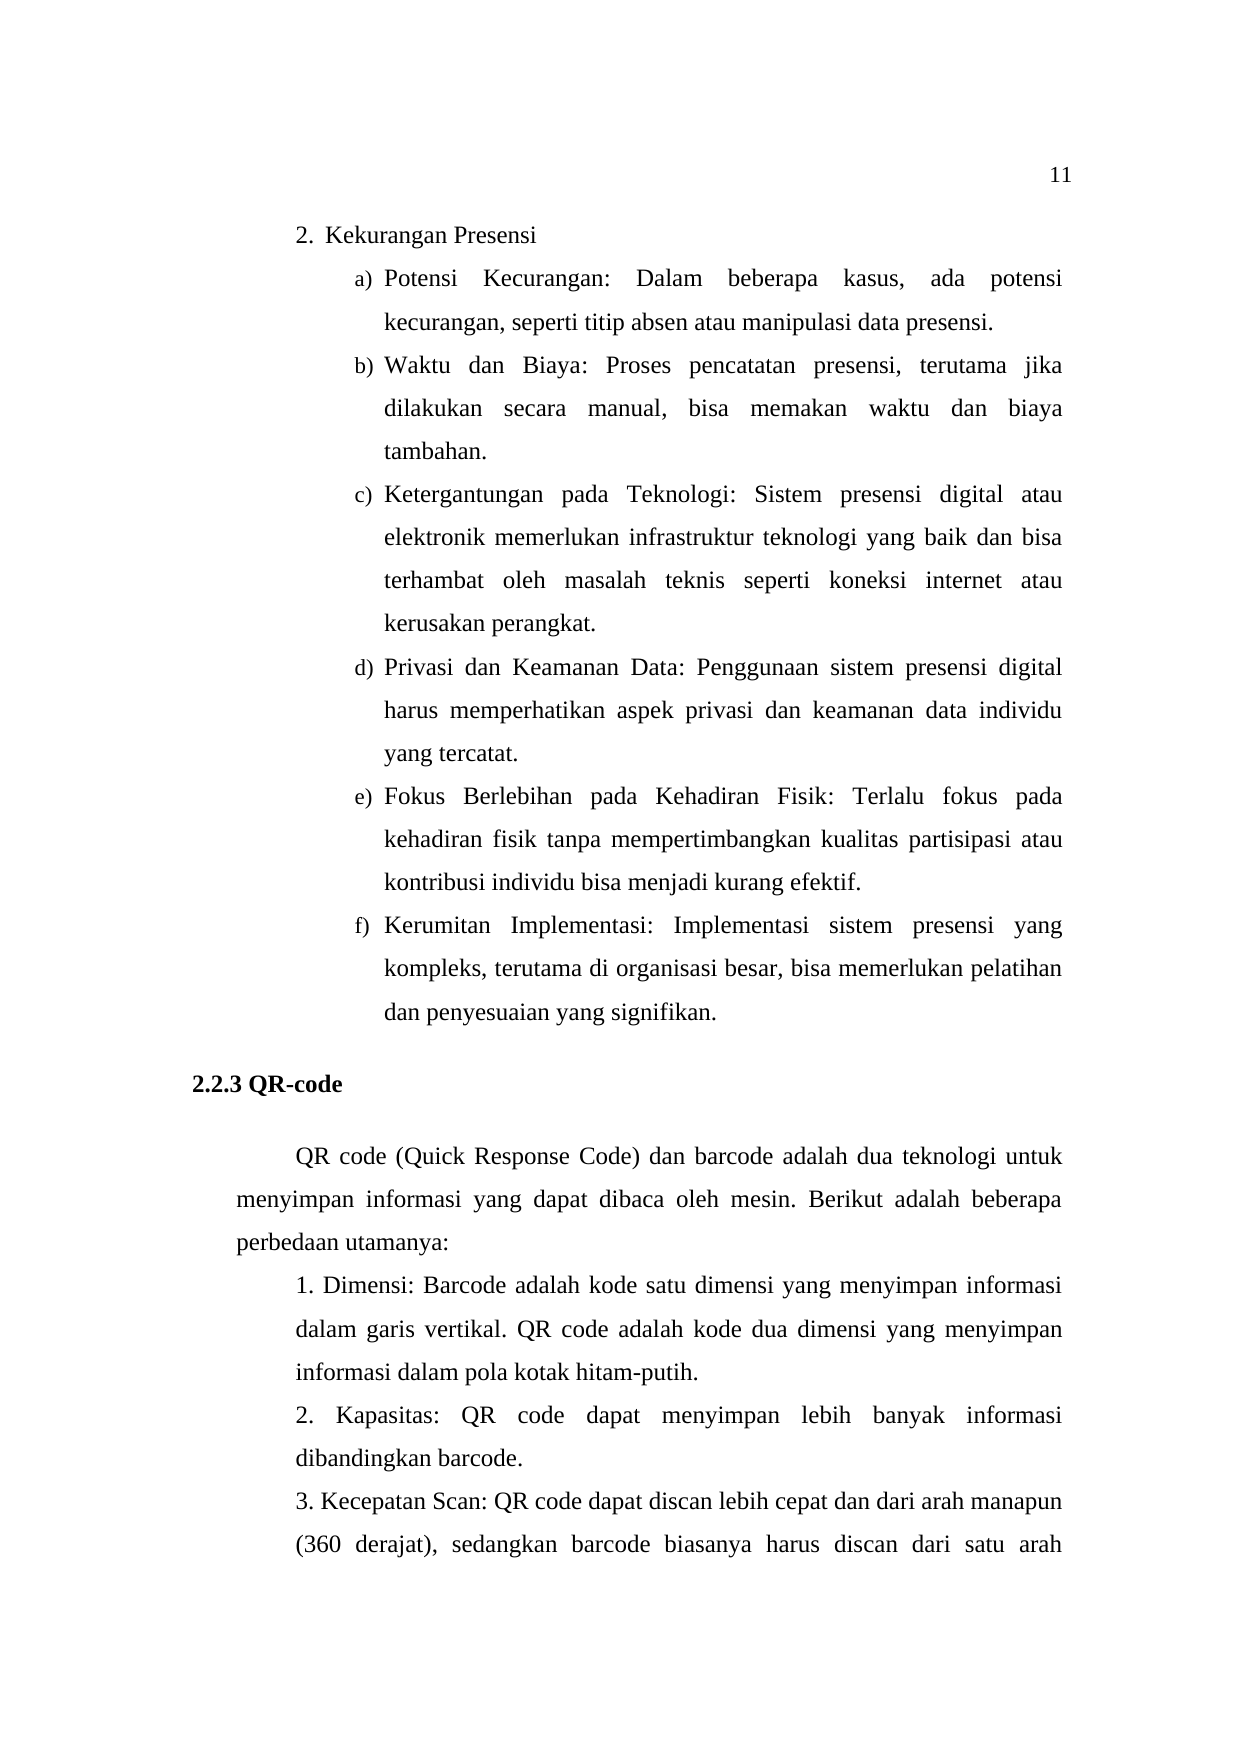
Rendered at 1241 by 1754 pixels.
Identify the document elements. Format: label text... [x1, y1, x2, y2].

text 1. Dimensi: Barcode adalah kode satu dimensi yang menyimpan informasi dalam garis vertikal. QR code adalah kode dua dimensi yang menyimpan informasi dalam pola kotak hitam-putih. [295, 1271, 1063, 1386]
list Privasi dan Keamanan Data: Penggunaan sistem presensi digital harus memperhatikan aspek privasi dan keamanan data individu yang tercatat. [354, 652, 1063, 767]
list Waktu dan Biaya: Proses pencatatan presensi, terutama jika dilakukan secara manual, bisa memakan waktu dan biaya tambahan. [354, 350, 1063, 465]
text 2. Kapasitas: QR code dapat menyimpan lebih banyak informasi dibandingkan barcode. [295, 1400, 1063, 1472]
list Kerumitan Implementasi: Implementasi sistem presensi yang kompleks, terutama di organisasi besar, bisa memerlukan pelatihan dan penyesuaian yang signifikan. [354, 910, 1063, 1025]
list Fokus Berlebihan pada Kehadiran Fisik: Terlalu fokus pada kehadiran fisik tanpa mempertimbangkan kualitas partisipasi atau kontribusi individu bisa menjadi kurang efektif. [354, 781, 1063, 896]
list Potensi Kecurangan: Dalam beberapa kasus, ada potensi kecurangan, seperti titip absen atau manipulasi data presensi. [354, 263, 1063, 335]
list Kekurangan Presensi [295, 220, 1063, 249]
list 2.2.3 QR-code [192, 1069, 1063, 1098]
text QR code (Quick Response Code) dan barcode adalah dua teknologi untuk menyimpan informasi yang dapat dibaca oleh mesin. Berikut adalah beberapa perbedaan utamanya: [236, 1141, 1063, 1256]
list Ketergantungan pada Teknologi: Sistem presensi digital atau elektronik memerlukan infrastruktur teknologi yang baik dan bisa terhambat oleh masalah teknis seperti koneksi internet atau kerusakan perangkat. [354, 479, 1063, 637]
